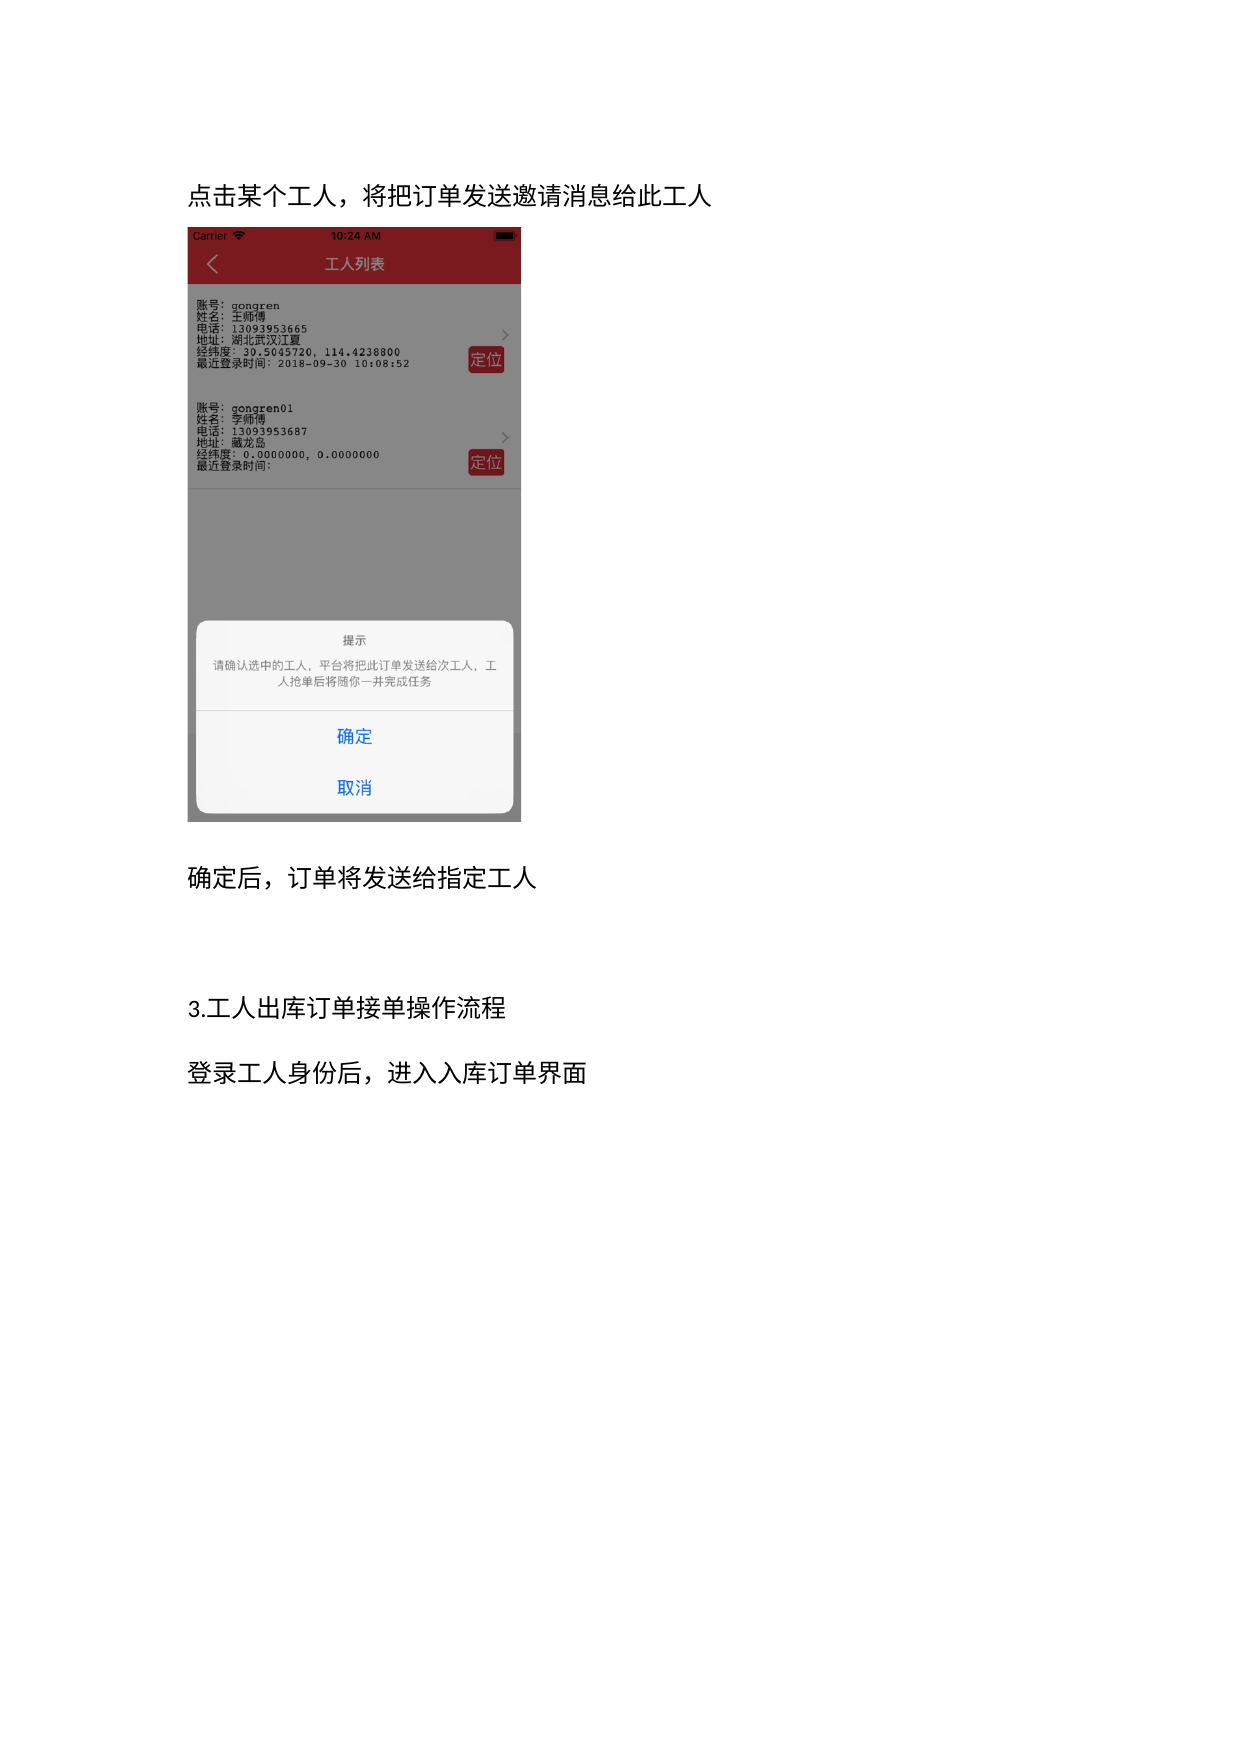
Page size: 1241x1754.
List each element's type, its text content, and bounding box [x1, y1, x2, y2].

text 点击某个工人，将把订单发送邀请消息给此工人 [187, 162, 1053, 227]
text 确定后，订单将发送给指定工人 [187, 844, 1053, 909]
text 3.工人出库订单接单操作流程 [187, 974, 1053, 1039]
picture [187, 227, 522, 822]
text 登录工人身份后，进入入库订单界面 [187, 1039, 1053, 1104]
